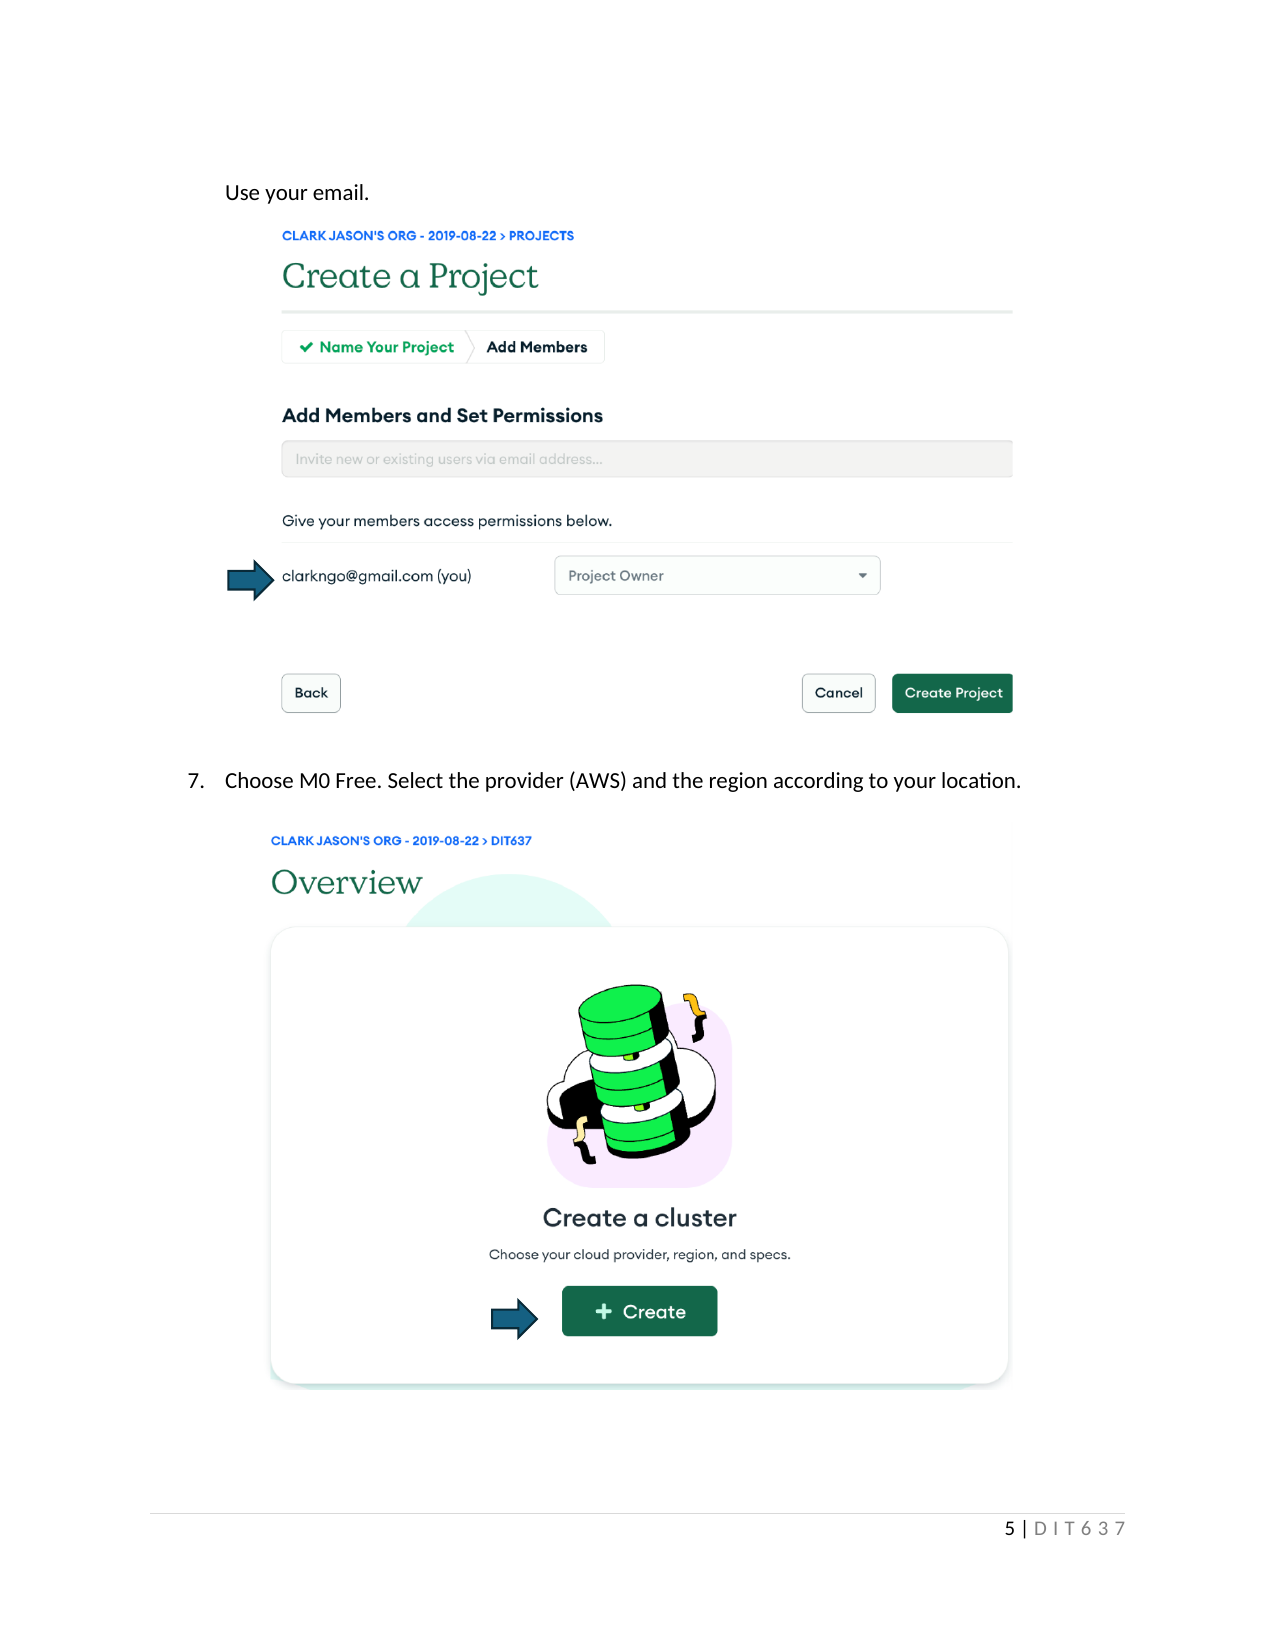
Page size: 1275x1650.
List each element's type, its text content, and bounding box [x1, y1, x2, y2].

picture [262, 206, 1013, 739]
text Use your email. [225, 178, 1125, 206]
picture [262, 822, 1013, 1390]
list Choose M0 Free. Select the provider (AWS) and the region according to your location. [187, 767, 1125, 794]
